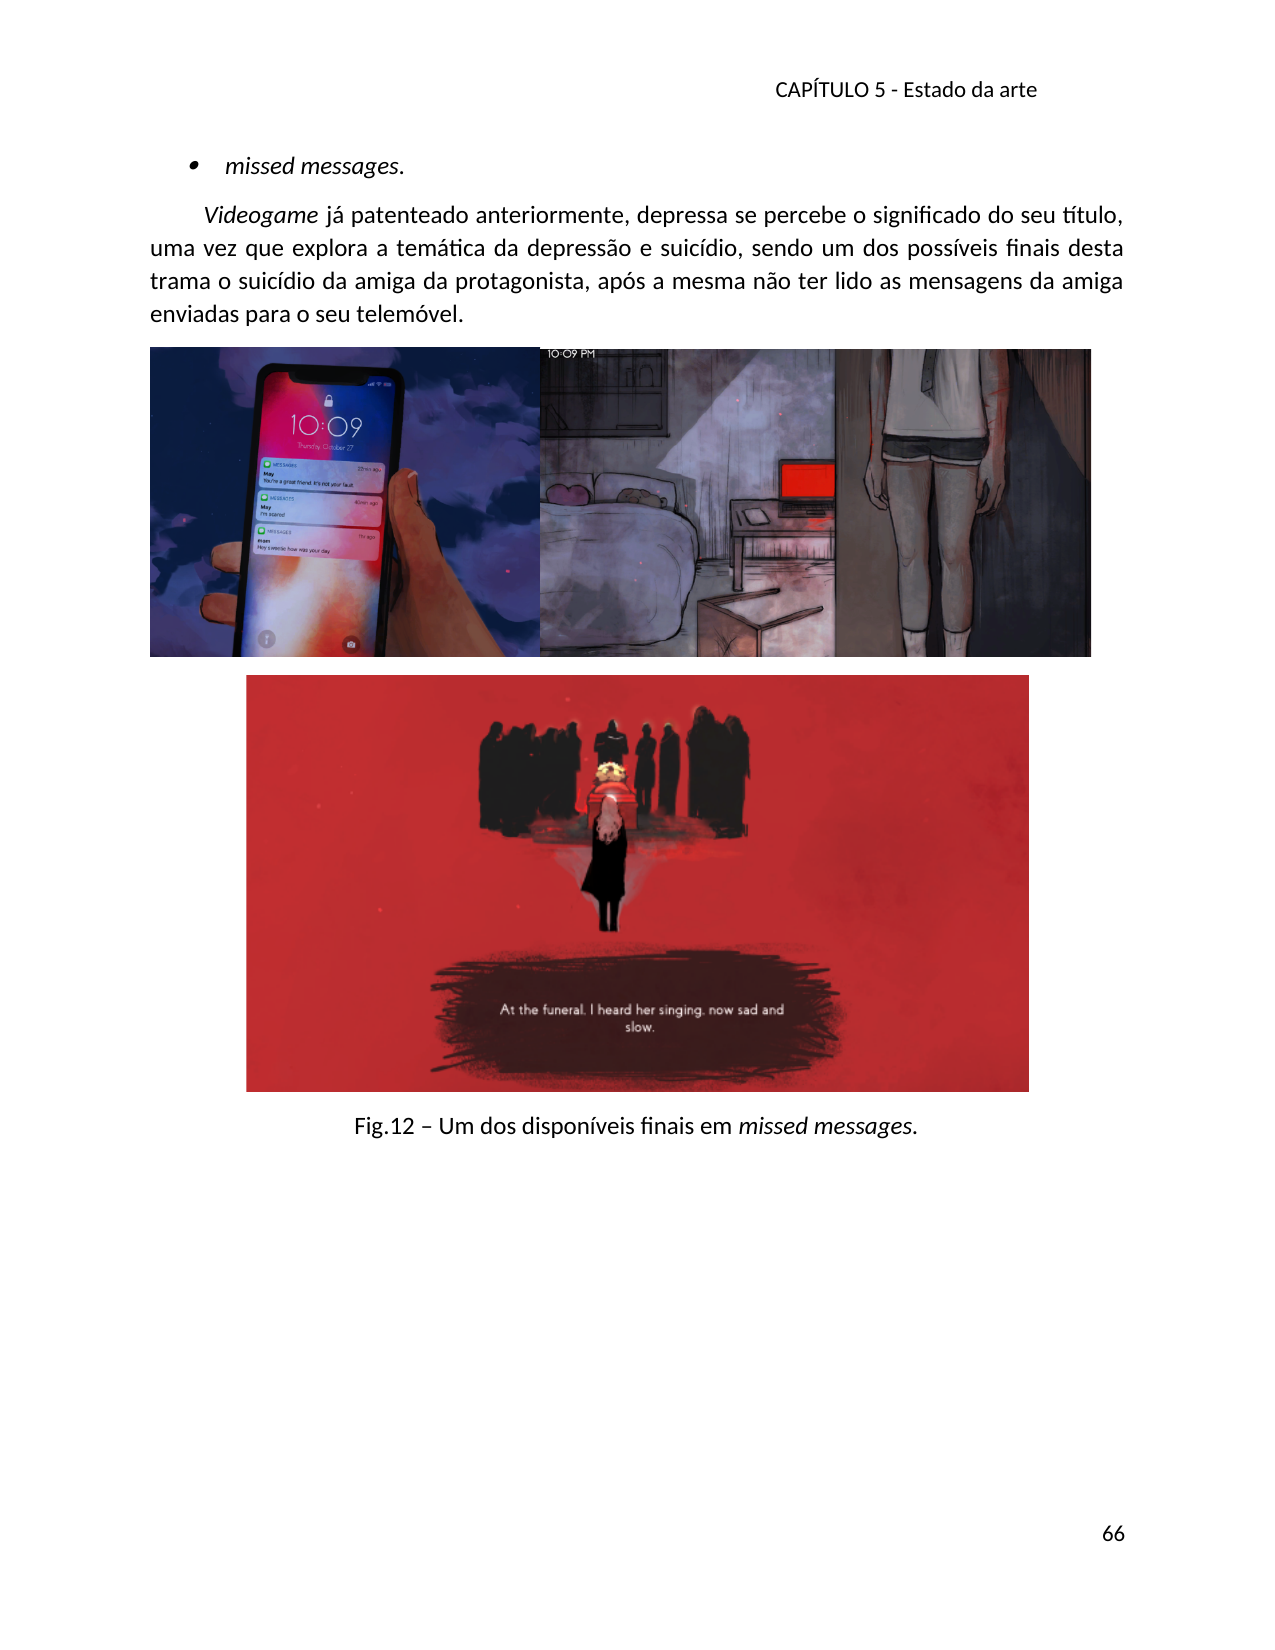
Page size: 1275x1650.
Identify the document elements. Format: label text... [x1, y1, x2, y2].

picture [150, 347, 1092, 657]
text Fig.12 – Um dos disponíveis finais em missed messages. [150, 1111, 1125, 1141]
list missed messages. [187, 150, 1125, 181]
text Videogame já patenteado anteriormente, depressa se percebe o significado do seu título, uma vez que explora a temática da depressão e suicídio, sendo um dos possíveis finais desta trama o suicídio da amiga da protagonista, após a mesma não ter lido as mensagens da amiga enviadas para o seu telemóvel. [150, 199, 1125, 329]
picture [246, 675, 1029, 1092]
